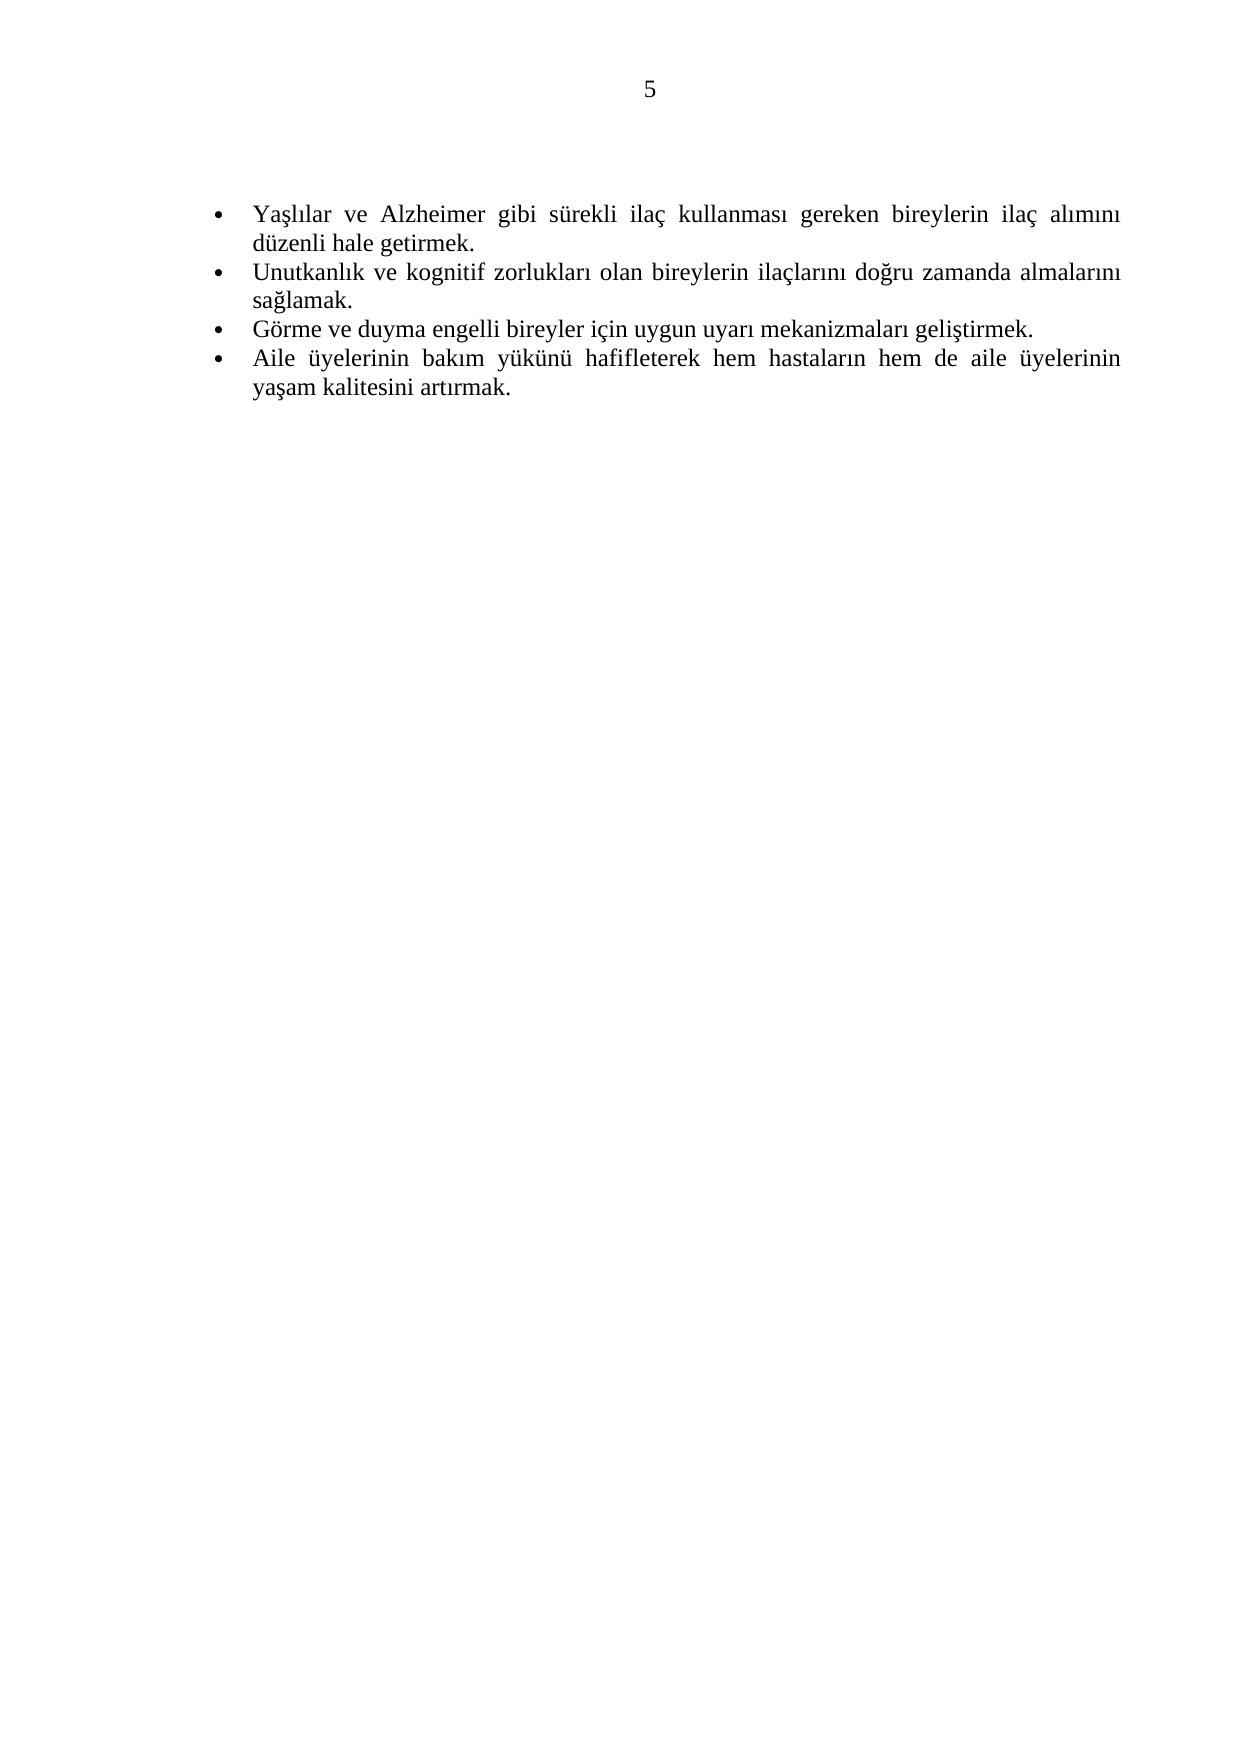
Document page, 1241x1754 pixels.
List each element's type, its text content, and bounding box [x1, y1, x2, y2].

list Aile üyelerinin bakım yükünü hafifleterek hem hastaların hem de aile üyelerinin yaşam kalitesini artırmak. [215, 343, 1122, 401]
list Unutkanlık ve kognitif zorlukları olan bireylerin ilaçlarını doğru zamanda almalarını sağlamak. [215, 257, 1122, 314]
list Görme ve duyma engelli bireyler için uygun uyarı mekanizmaları geliştirmek. [215, 314, 1122, 343]
list Yaşlılar ve Alzheimer gibi sürekli ilaç kullanması gereken bireylerin ilaç alımını düzenli hale getirmek. [215, 199, 1122, 257]
